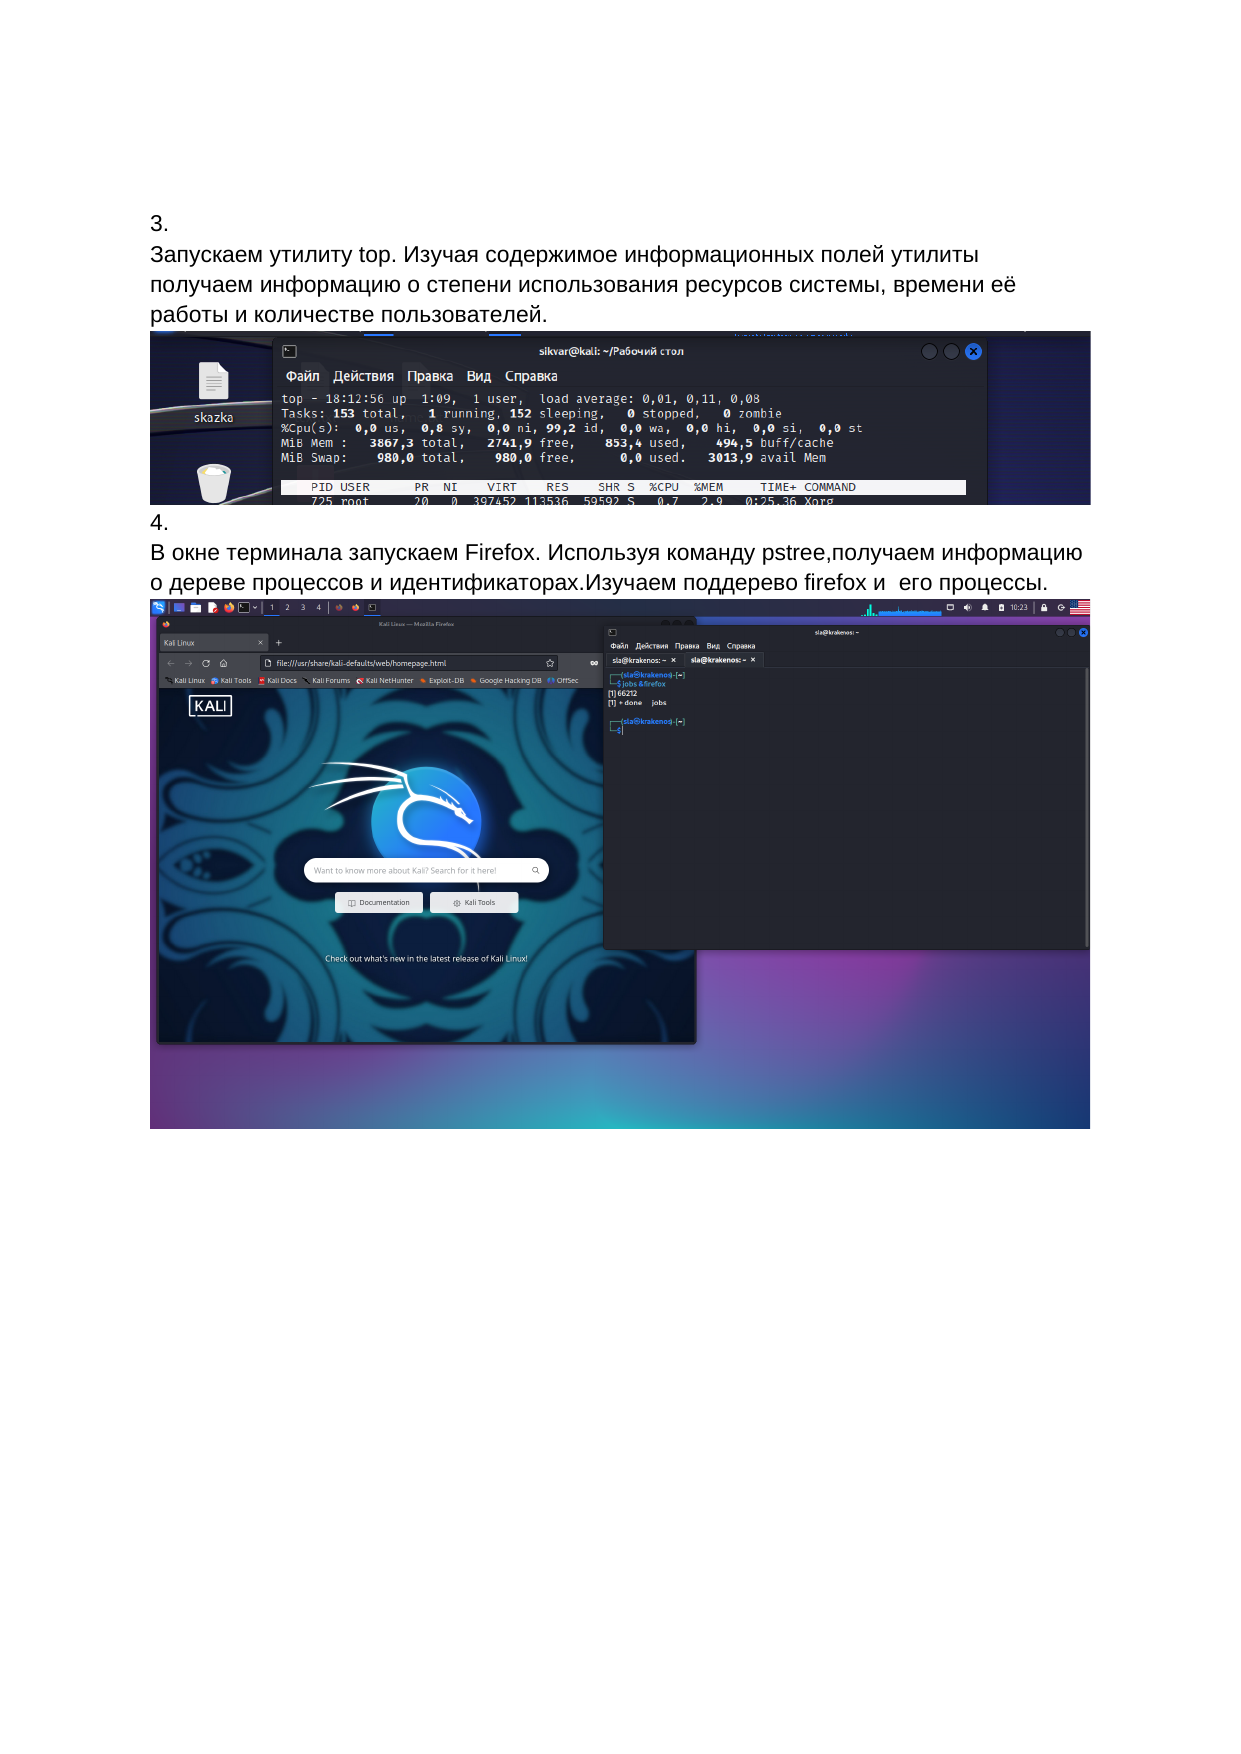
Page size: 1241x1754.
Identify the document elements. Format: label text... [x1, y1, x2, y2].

text 4. [150, 508, 1090, 535]
text 3. [150, 210, 1090, 237]
text В окне терминала запускаем Firefox. Используя команду pstree,получаем информацию о дереве процессов и идентификаторах.Изучаем поддерево firefox и его процессы. [150, 539, 1090, 595]
picture [150, 331, 1091, 505]
text Запускаем утилиту top. Изучая содержимое информационных полей утилиты получаем информацию о степени использования ресурсов системы, времени её работы и количестве пользователей. [150, 241, 1090, 327]
picture [150, 599, 1091, 1129]
